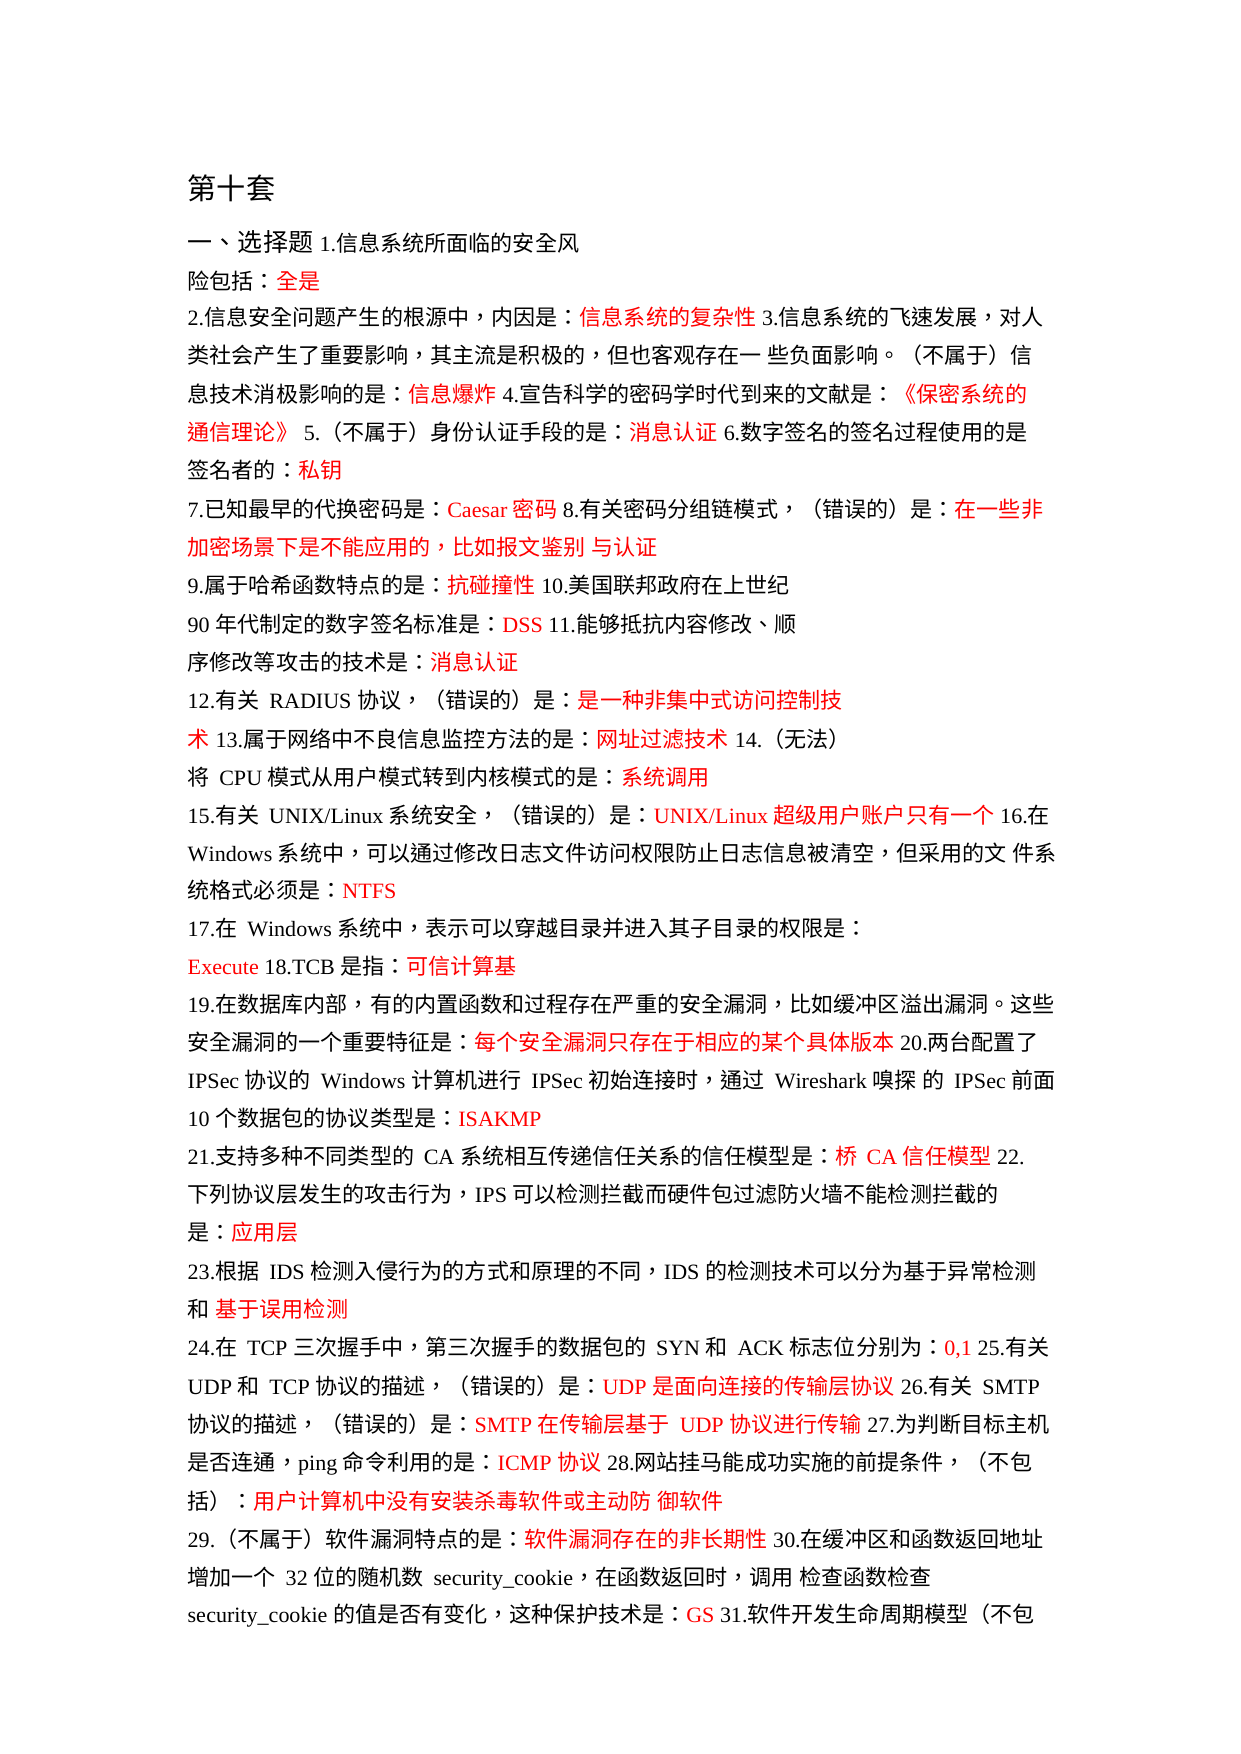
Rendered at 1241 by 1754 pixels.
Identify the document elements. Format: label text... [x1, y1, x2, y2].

text 19.在数据库内部，有的内置函数和过程存在严重的安全漏洞，比如缓冲区溢出漏洞。这些 安全漏洞的一个重要特征是：每个安全漏洞只存在于相应的某个具体版本 20.两台配置了IPSec 协议的Windows 计算机进行IPSec 初始连接时，通过Wireshark 嗅探 的IPSec 前面10 个数据包的协议类型是：ISAKMP [187, 989, 1058, 1133]
text 15.有关UNIX/Linux 系统安全，（错误的）是：UNIX/Linux 超级用户账户只有一个 16.在Windows 系统中，可以通过修改日志文件访问权限防止日志信息被清空，但采用的文 件系统格式必须是：NTFS [187, 800, 1064, 905]
text 12.有关RADIUS 协议，（错误的）是：是一种非集中式访问控制技术 13.属于网络中不良信息监控方法的是：网址过滤技术 14.（无法）将CPU 模式从用户模式转到内核模式的是：系统调用 [187, 685, 854, 792]
text 23.根据IDS 检测入侵行为的方式和原理的不同，IDS 的检测技术可以分为基于异常检测和 基于误用检测 [187, 1256, 1057, 1324]
text 2.信息安全问题产生的根源中，内因是：信息系统的复杂性 3.信息系统的飞速发展，对人类社会产生了重要影响，其主流是积极的，但也客观存在一 些负面影响。（不属于）信息技术消极影响的是：信息爆炸 4.宣告科学的密码学时代到来的文献是：《保密系统的通信理论》 5.（不属于）身份认证手段的是：消息认证 6.数字签名的签名过程使用的是签名者的：私钥 [187, 302, 1047, 485]
text 第十套 [187, 168, 1154, 208]
text 7.已知最早的代换密码是：Caesar 密码 8.有关密码分组链模式，（错误的）是：在一些非加密场景下是不能应用的，比如报文鉴别 与认证 [187, 493, 1058, 562]
text 24.在TCP 三次握手中，第三次握手的数据包的SYN 和ACK 标志位分别为：0,1 25.有关UDP 和TCP 协议的描述，（错误的）是：UDP 是面向连接的传输层协议 26.有关SMTP 协议的描述，（错误的）是：SMTP 在传输层基于UDP 协议进行传输 27.为判断目标主机是否连通，ping 命令利用的是：ICMP 协议 28.网站挂马能成功实施的前提条件，（不包括）：用户计算机中没有安装杀毒软件或主动防 御软件 [187, 1332, 1058, 1515]
text 17.在Windows 系统中，表示可以穿越目录并进入其子目录的权限是：Execute 18.TCB 是指：可信计算基 [187, 913, 938, 981]
text 21.支持多种不同类型的CA 系统相互传递信任关系的信任模型是：桥CA 信任模型 22.下列协议层发生的攻击行为，IPS 可以检测拦截而硬件包过滤防火墙不能检测拦截的 是：应用层 [187, 1141, 1029, 1247]
text 一、选择题 1.信息系统所面临的安全风险包括：全是 [187, 225, 589, 295]
text 9.属于哈希函数特点的是：抗碰撞性 10.美国联邦政府在上世纪90 年代制定的数字签名标准是：DSS 11.能够抵抗内容修改、顺序修改等攻击的技术是：消息认证 [187, 570, 802, 677]
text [187, 1524, 1059, 1629]
